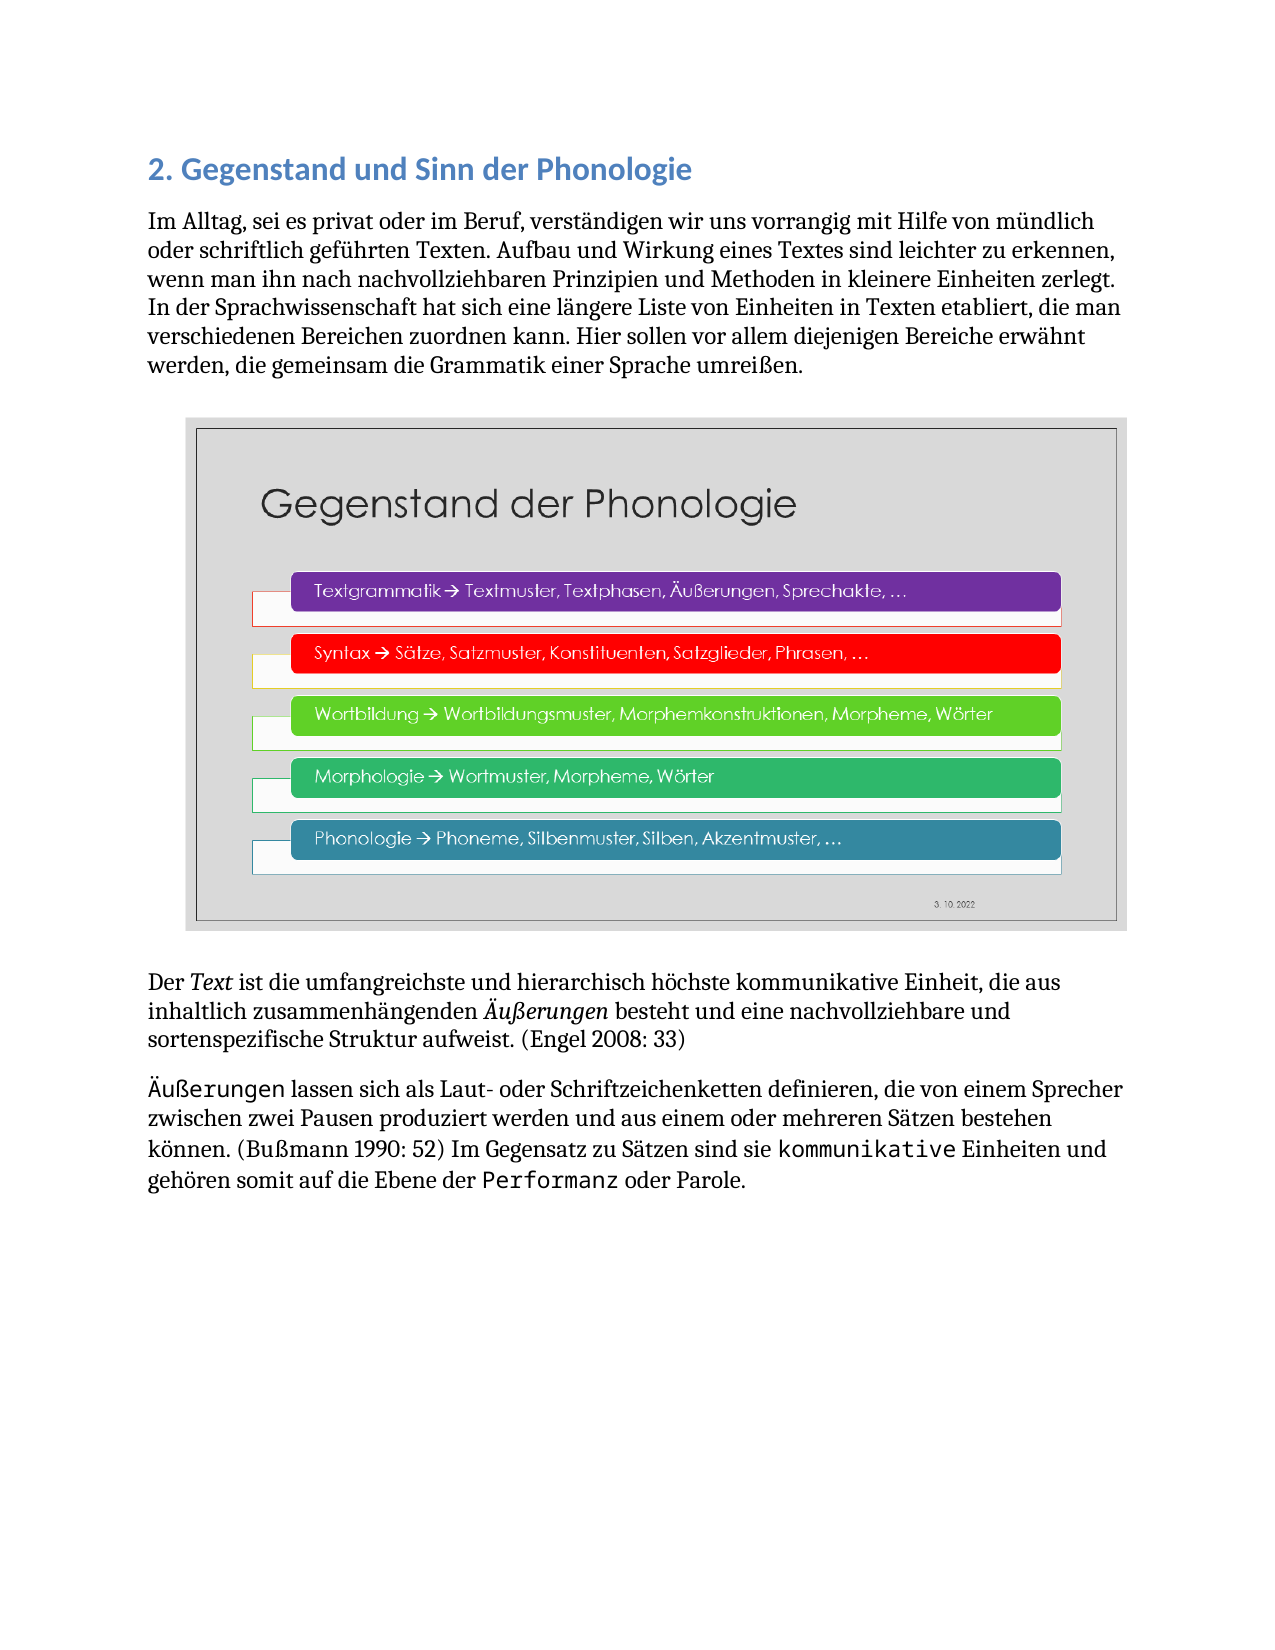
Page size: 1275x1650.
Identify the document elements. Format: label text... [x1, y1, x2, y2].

text Der Text ist die umfangreichste und hierarchisch höchste kommunikative Einheit, die aus inhaltlich zusammenhängenden Äußerungen besteht und eine nachvollziehbare und sortenspezifische Struktur aufweist. (Engel 2008: 33) [148, 968, 1127, 1054]
subtitle 2. Gegenstand und Sinn der Phonologie [148, 148, 1127, 188]
picture [166, 398, 1146, 950]
text Im Alltag, sei es privat oder im Beruf, verständigen wir uns vorrangig mit Hilfe von mündlich oder schriftlich geführten Texten. Aufbau und Wirkung eines Textes sind leichter zu erkennen, wenn man ihn nach nachvollziehbaren Prinzipien und Methoden in kleinere Einheiten zerlegt. In der Sprachwissenschaft hat sich eine längere Liste von Einheiten in Texten etabliert, die man verschiedenen Bereichen zuordnen kann. Hier sollen vor allem diejenigen Bereiche erwähnt werden, die gemeinsam die Grammatik einer Sprache umreißen. [148, 207, 1127, 379]
text Äußerungen lassen sich als Laut- oder Schriftzeichenketten definieren, die von einem Sprecher zwischen zwei Pausen produziert werden und aus einem oder mehreren Sätzen bestehen können. (Bußmann 1990: 52) Im Gegensatz zu Sätzen sind sie kommunikative Einheiten und gehören somit auf die Ebene der Performanz oder Parole. [148, 1073, 1127, 1195]
